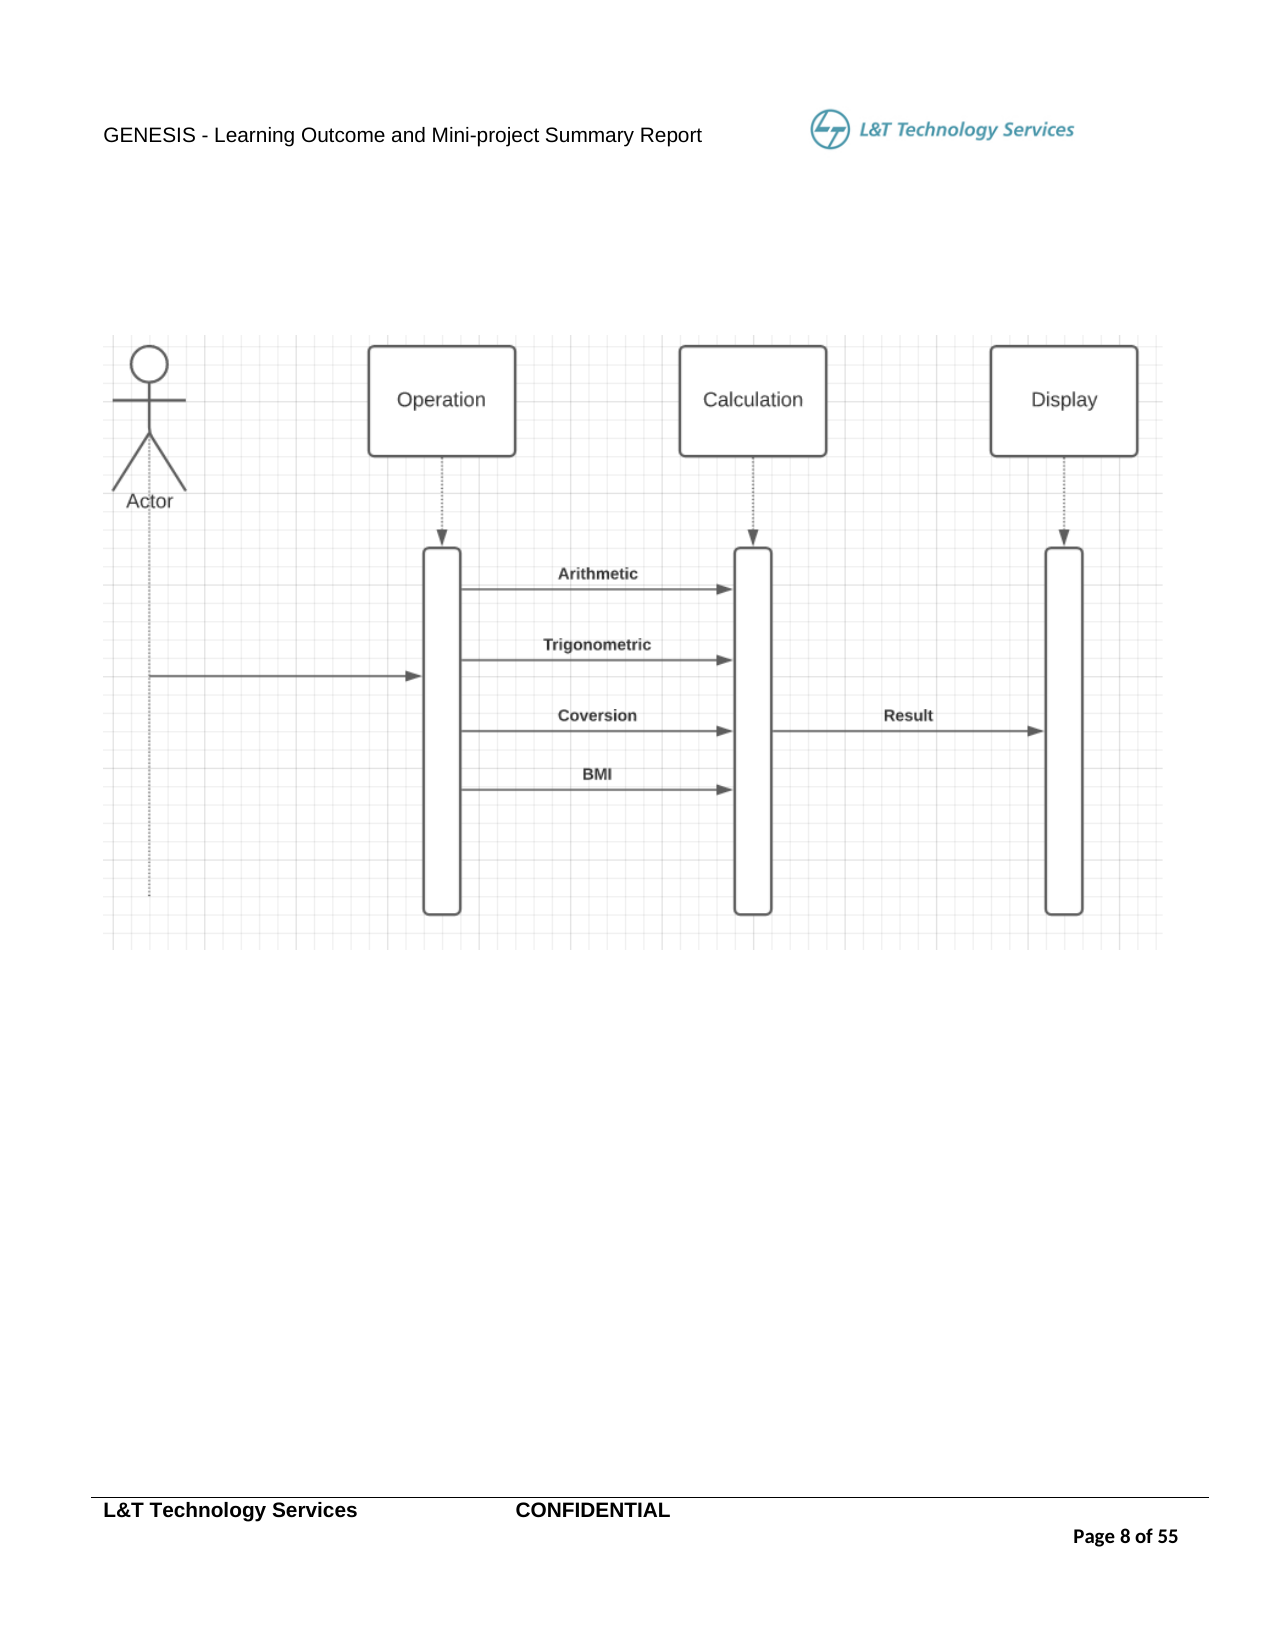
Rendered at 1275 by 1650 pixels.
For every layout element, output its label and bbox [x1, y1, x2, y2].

picture [103, 335, 1163, 950]
picture [808, 98, 1075, 162]
